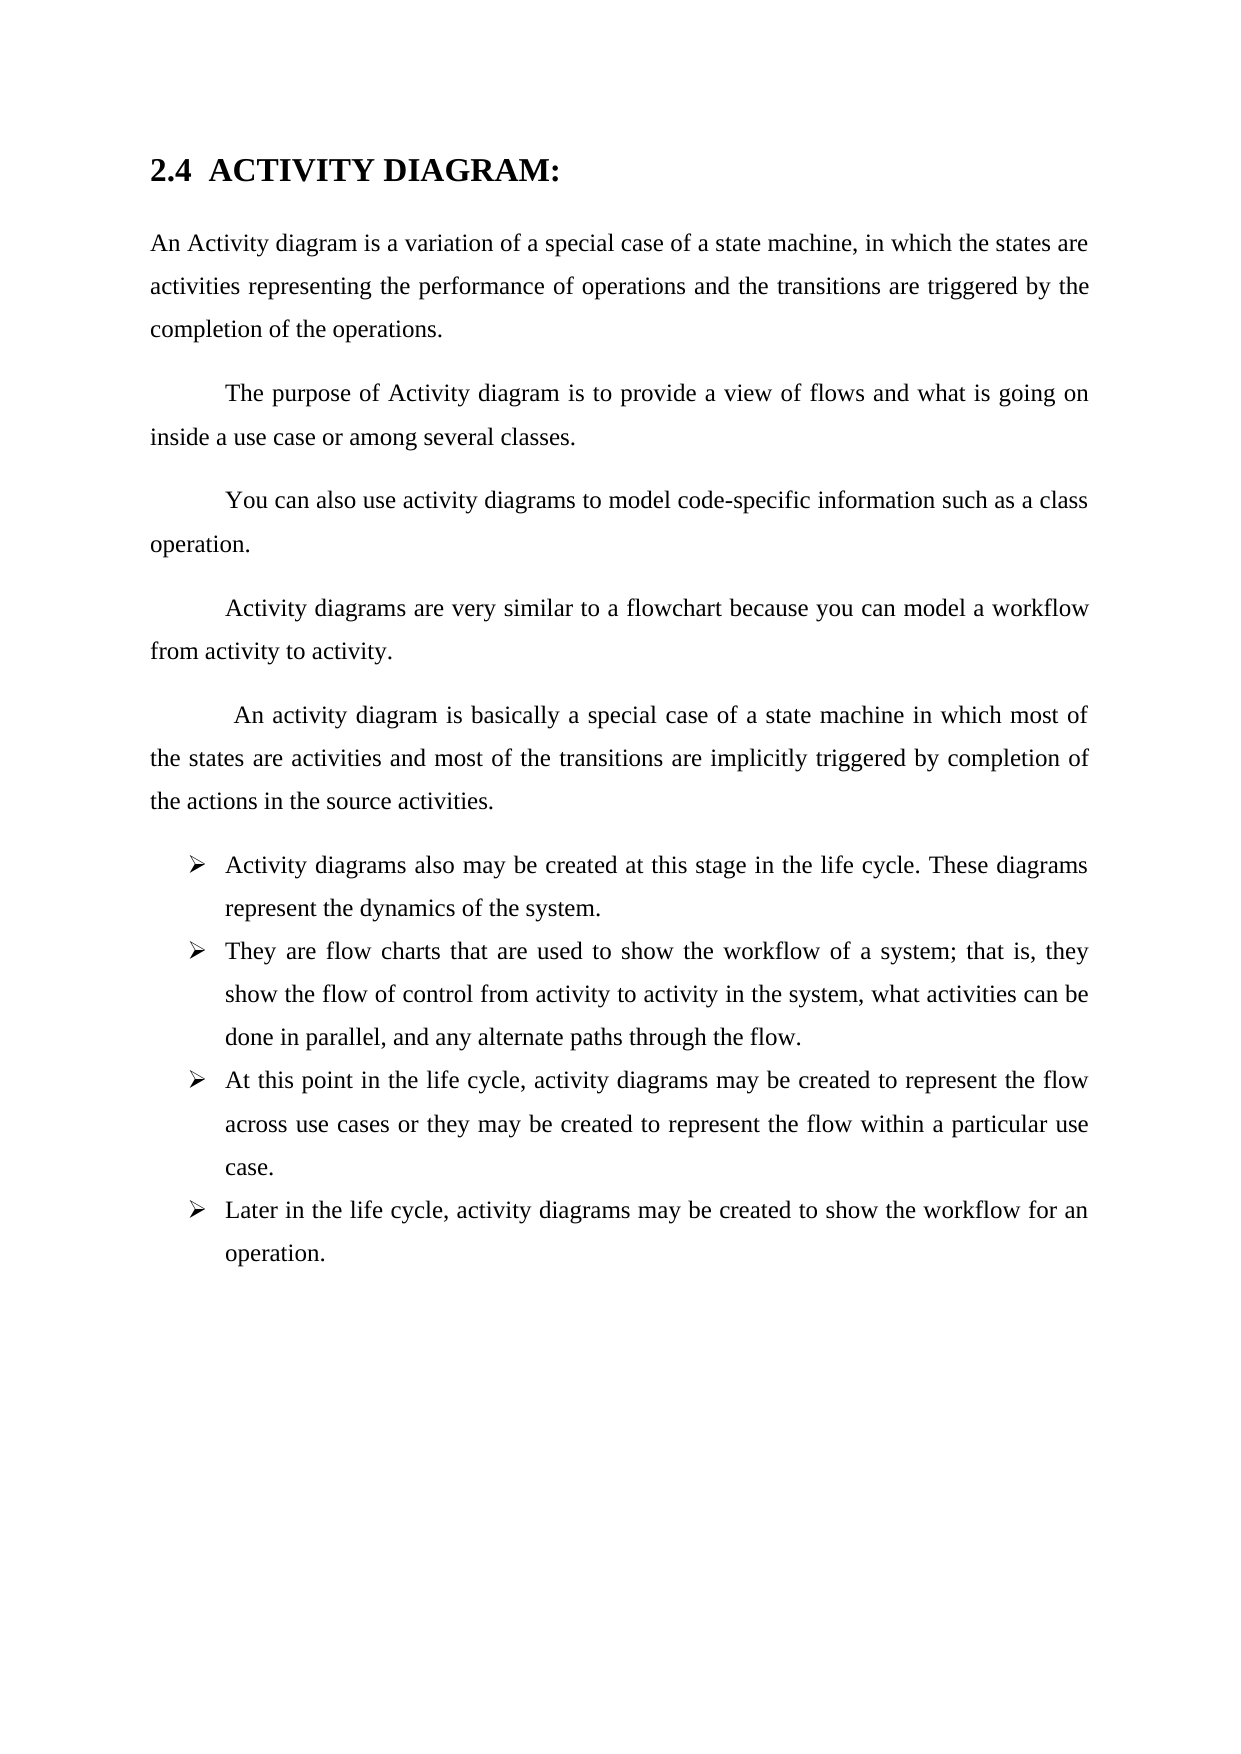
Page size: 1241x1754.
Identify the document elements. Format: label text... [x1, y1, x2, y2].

list They are flow charts that are used to show the workflow of a system; that is, they show the flow of control from activity to activity in the system, what activities can be done in parallel, and any alternate paths through the flow. [187, 936, 1090, 1051]
list Later in the life cycle, activity diagrams may be created to show the workflow for an operation. [187, 1195, 1090, 1267]
text 2.4 ACTIVITY DIAGRAM: [150, 150, 1090, 188]
list At this point in the life cycle, activity diagrams may be created to represent the flow across use cases or they may be created to represent the flow within a particular use case. [187, 1066, 1090, 1181]
text You can also use activity diagrams to model code-specific information such as a class operation. [150, 486, 1090, 557]
text An Activity diagram is a variation of a special case of a state machine, in which the states are activities representing the performance of operations and the transitions are triggered by the completion of the operations. [150, 228, 1090, 343]
list Activity diagrams also may be created at this stage in the life cycle. These diagrams represent the dynamics of the system. [187, 850, 1090, 922]
text The purpose of Activity diagram is to provide a view of flows and what is going on inside a use case or among several classes. [150, 378, 1090, 450]
text An activity diagram is basically a special case of a state machine in which most of the states are activities and most of the transitions are implicitly triggered by completion of the actions in the source activities. [150, 700, 1090, 815]
text Activity diagrams are very similar to a flowchart because you can model a workflow from activity to activity. [150, 593, 1090, 664]
